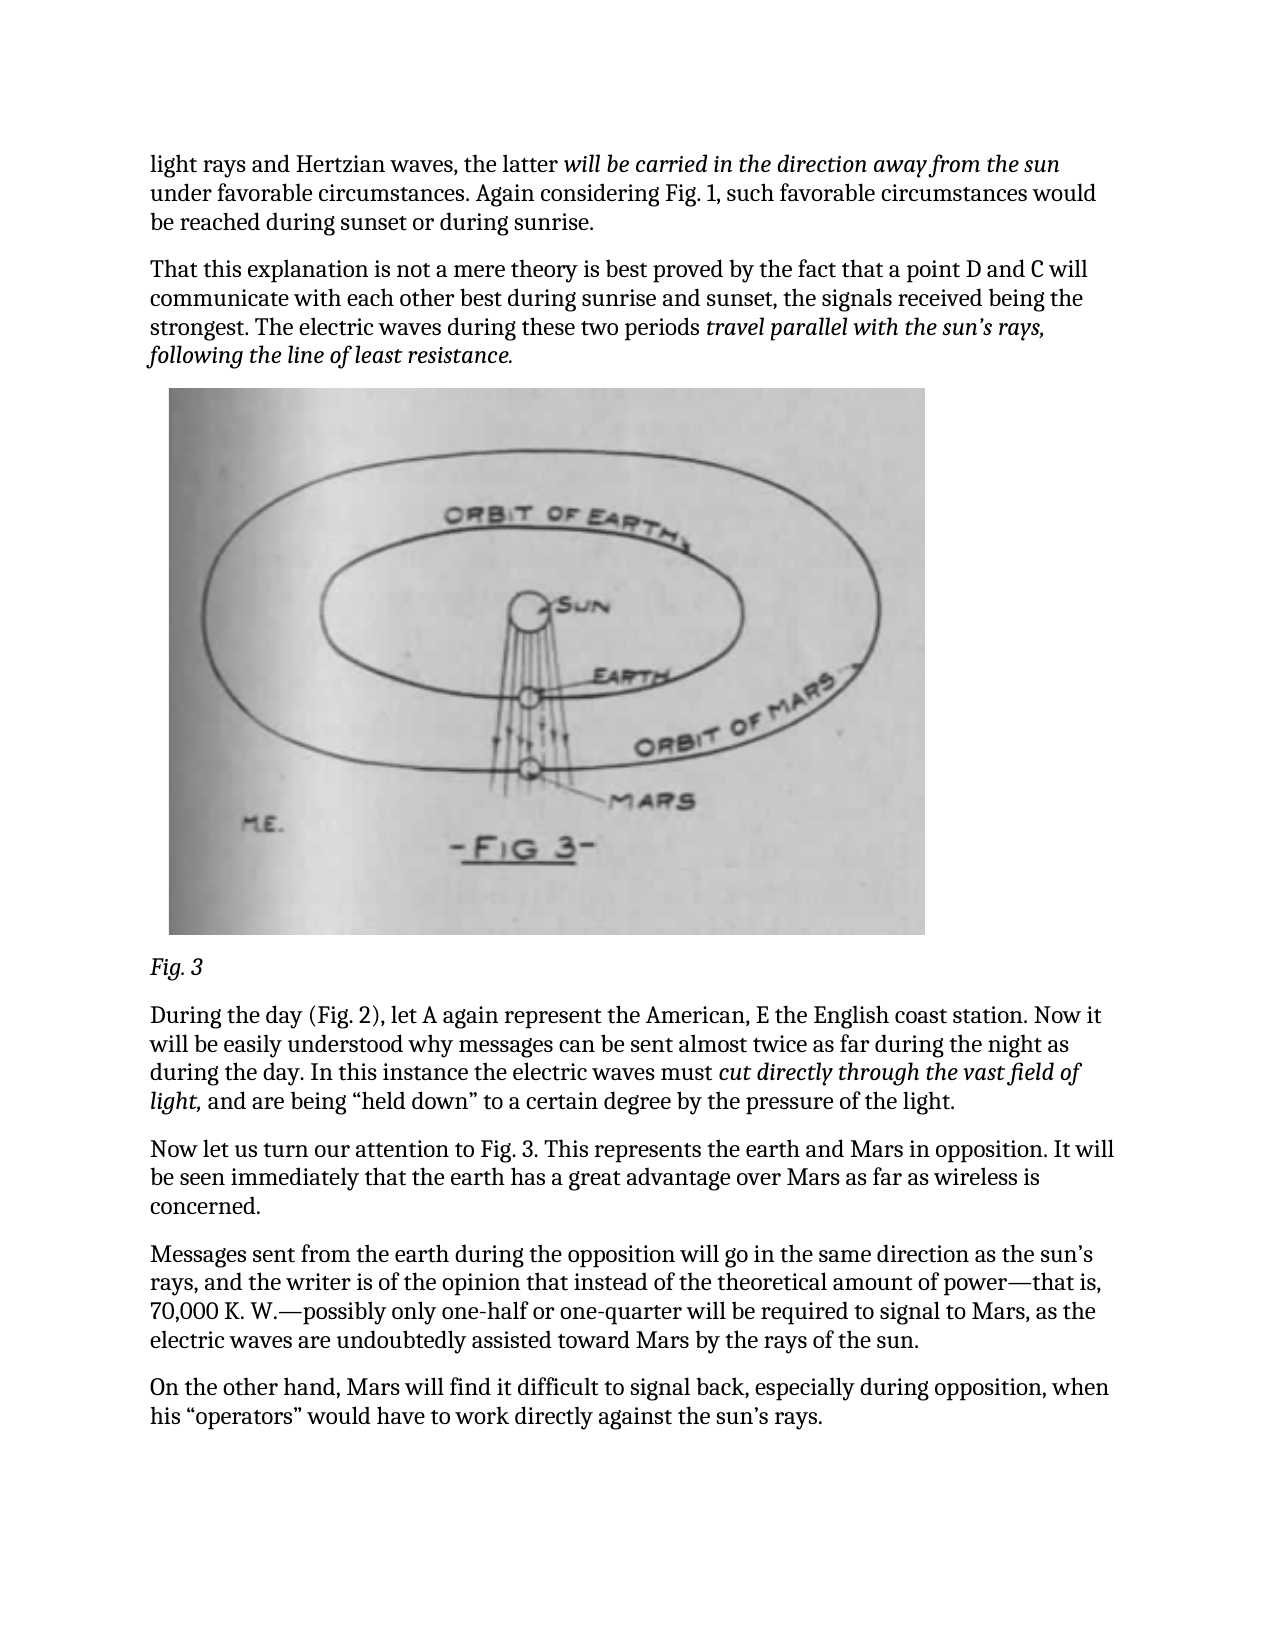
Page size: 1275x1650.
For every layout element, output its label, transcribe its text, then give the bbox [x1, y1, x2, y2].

text Now let us turn our attention to Fig. 3. This represents the earth and Mars in opposition. It will be seen immediately that the earth has a great advantage over Mars as far as wireless is concerned. [150, 1134, 1125, 1221]
text That this explanation is not a mere theory is best proved by the fact that a point D and C will communicate with each other best during sunrise and sunset, the signals received being the strongest. The electric waves during these two periods travel parallel with the sun’s rays, following the line of least resistance. [150, 255, 1125, 370]
text Messages sent from the earth during the opposition will go in the same direction as the sun’s rays, and the writer is of the opinion that instead of the theoretical amount of power—that is, 70,000 K. W.—possibly only one-half or one-quarter will be required to signal to Mars, as the electric waves are undoubtedly assisted toward Mars by the rays of the sun. [150, 1239, 1125, 1354]
text On the other hand, Mars will find it difficult to signal back, especially during opposition, when his “operators” would have to work directly against the sun’s rays. [150, 1373, 1125, 1431]
text When A is sending the waves are shot out parallel with the sun’s rays and carried with the rays. The action of the sun’s rays is so strong that most of the electric waves are carried along, and therefore never reach E at all. Only by using more powerful waves can this effect be overcome. This action is not surprising at all. Electromagnetic waves are closely related to light rays. As Svante Arrhenius has also shown us, the rays of the sun exert a certain amount of pressure on all encountered objects. It is therefore easy to prove that considering the close relationship of light rays and Hertzian waves, the latter will be carried in the direction away from the sun under favorable circumstances. Again considering Fig. 1, such favorable circumstances would be reached during sunset or during sunrise. [150, 150, 1125, 236]
text Fig. 3 [150, 953, 1125, 982]
picture [168, 388, 925, 935]
text During the day (Fig. 2), let A again represent the American, E the English coast station. Now it will be easily understood why messages can be sent almost twice as far during the night as during the day. In this instance the electric waves must cut directly through the vast field of light, and are being “held down” to a certain degree by the pressure of the light. [150, 1001, 1125, 1116]
